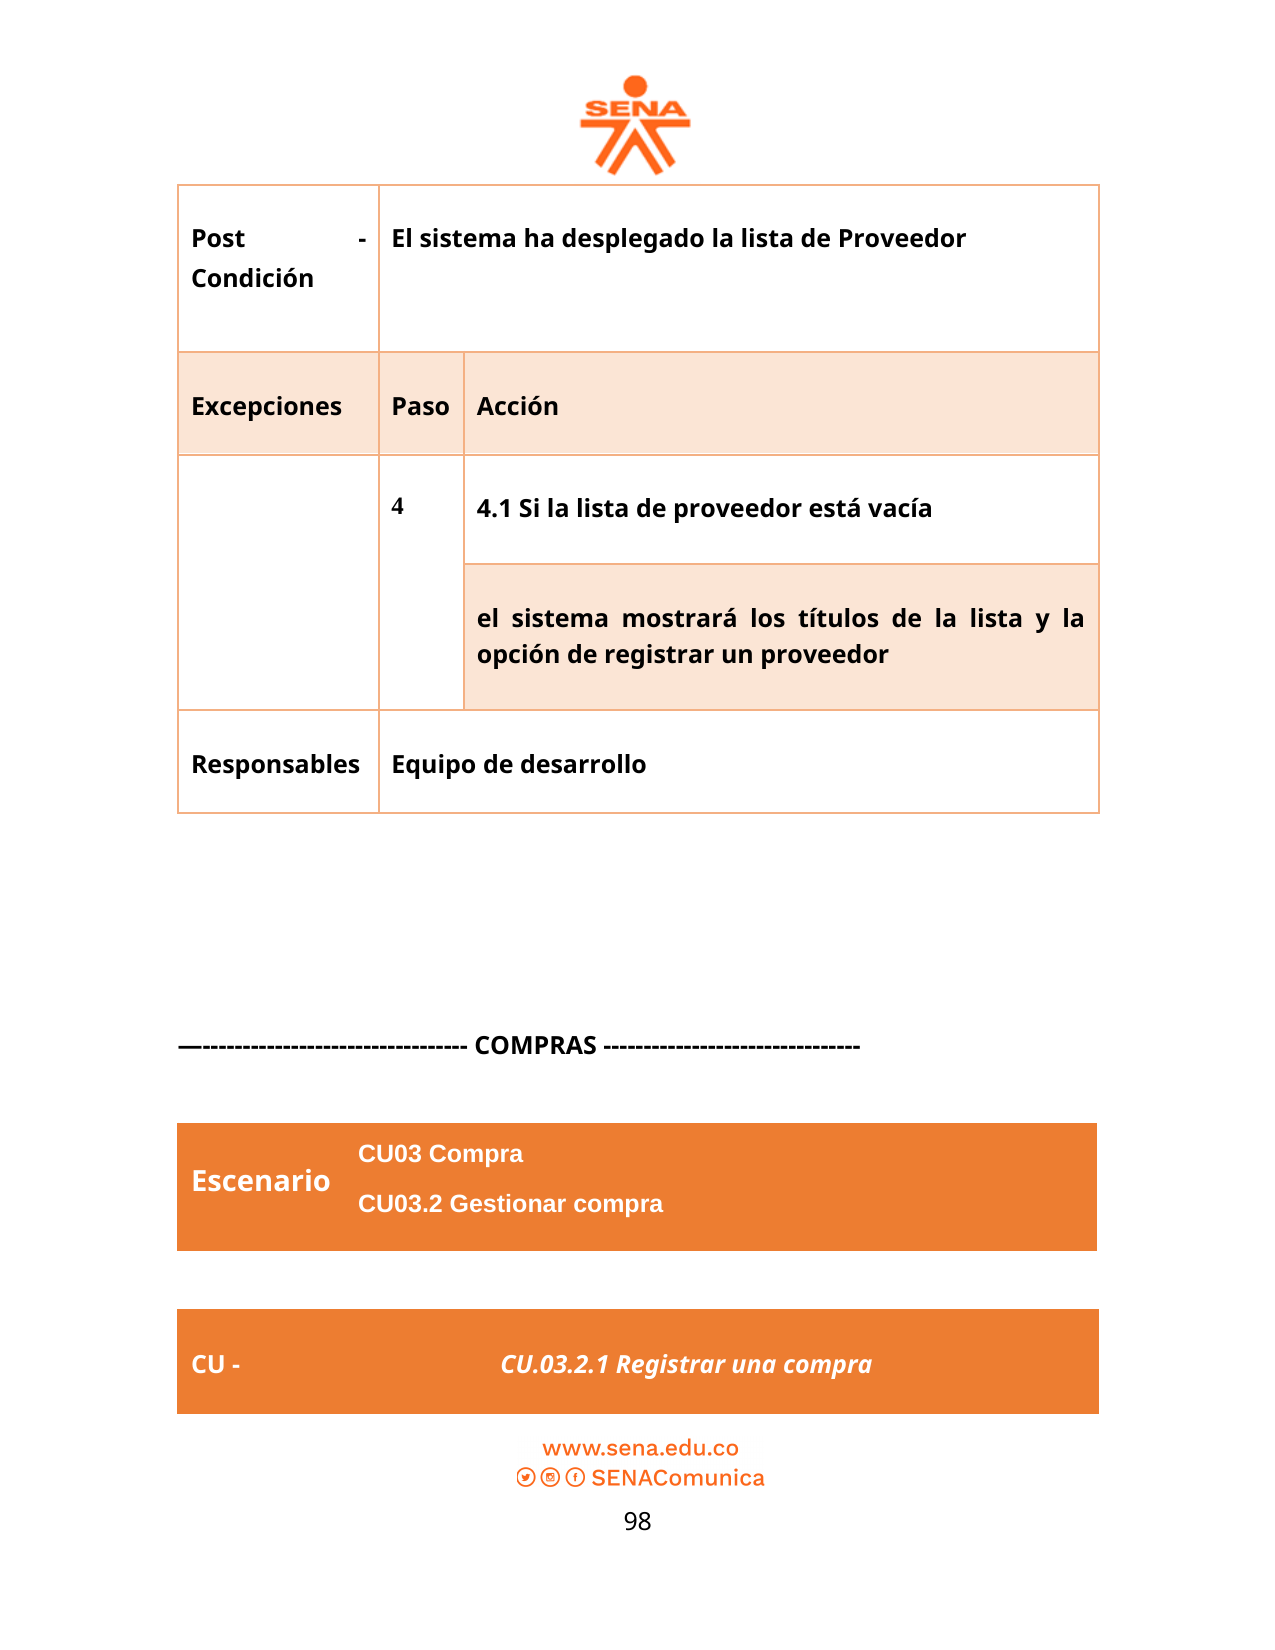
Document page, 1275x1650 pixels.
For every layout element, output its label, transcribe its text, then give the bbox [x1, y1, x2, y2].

table_cell El sistema ha desplegado la lista de Proveedor [380, 186, 1098, 351]
table_cell Acción [465, 353, 1098, 453]
table_cell [179, 456, 378, 709]
table_header Escenario [179, 1125, 345, 1249]
table_header CU - [179, 1311, 488, 1412]
table_cell Responsables [179, 711, 378, 812]
table_cell el sistema mostrará los títulos de la lista y la opción de registrar un proveedor [465, 565, 1098, 709]
table_cell 4 [380, 456, 463, 709]
table_cell Excepciones [179, 353, 378, 453]
picture [573, 73, 702, 184]
picture [517, 1436, 765, 1487]
table_header CU.03.2.1 Registrar una compra [488, 1311, 1099, 1412]
table_cell Paso [380, 353, 463, 453]
text —--------------------------------- COMPRAS -------------------------------- [177, 1028, 1098, 1062]
table_cell Post - Condición [179, 186, 378, 351]
table_header CU03 Compra CU03.2 Gestionar compra [345, 1125, 1097, 1249]
table_cell 4.1 Si la lista de proveedor está vacía [465, 456, 1098, 563]
table_cell Equipo de desarrollo [380, 711, 1098, 812]
